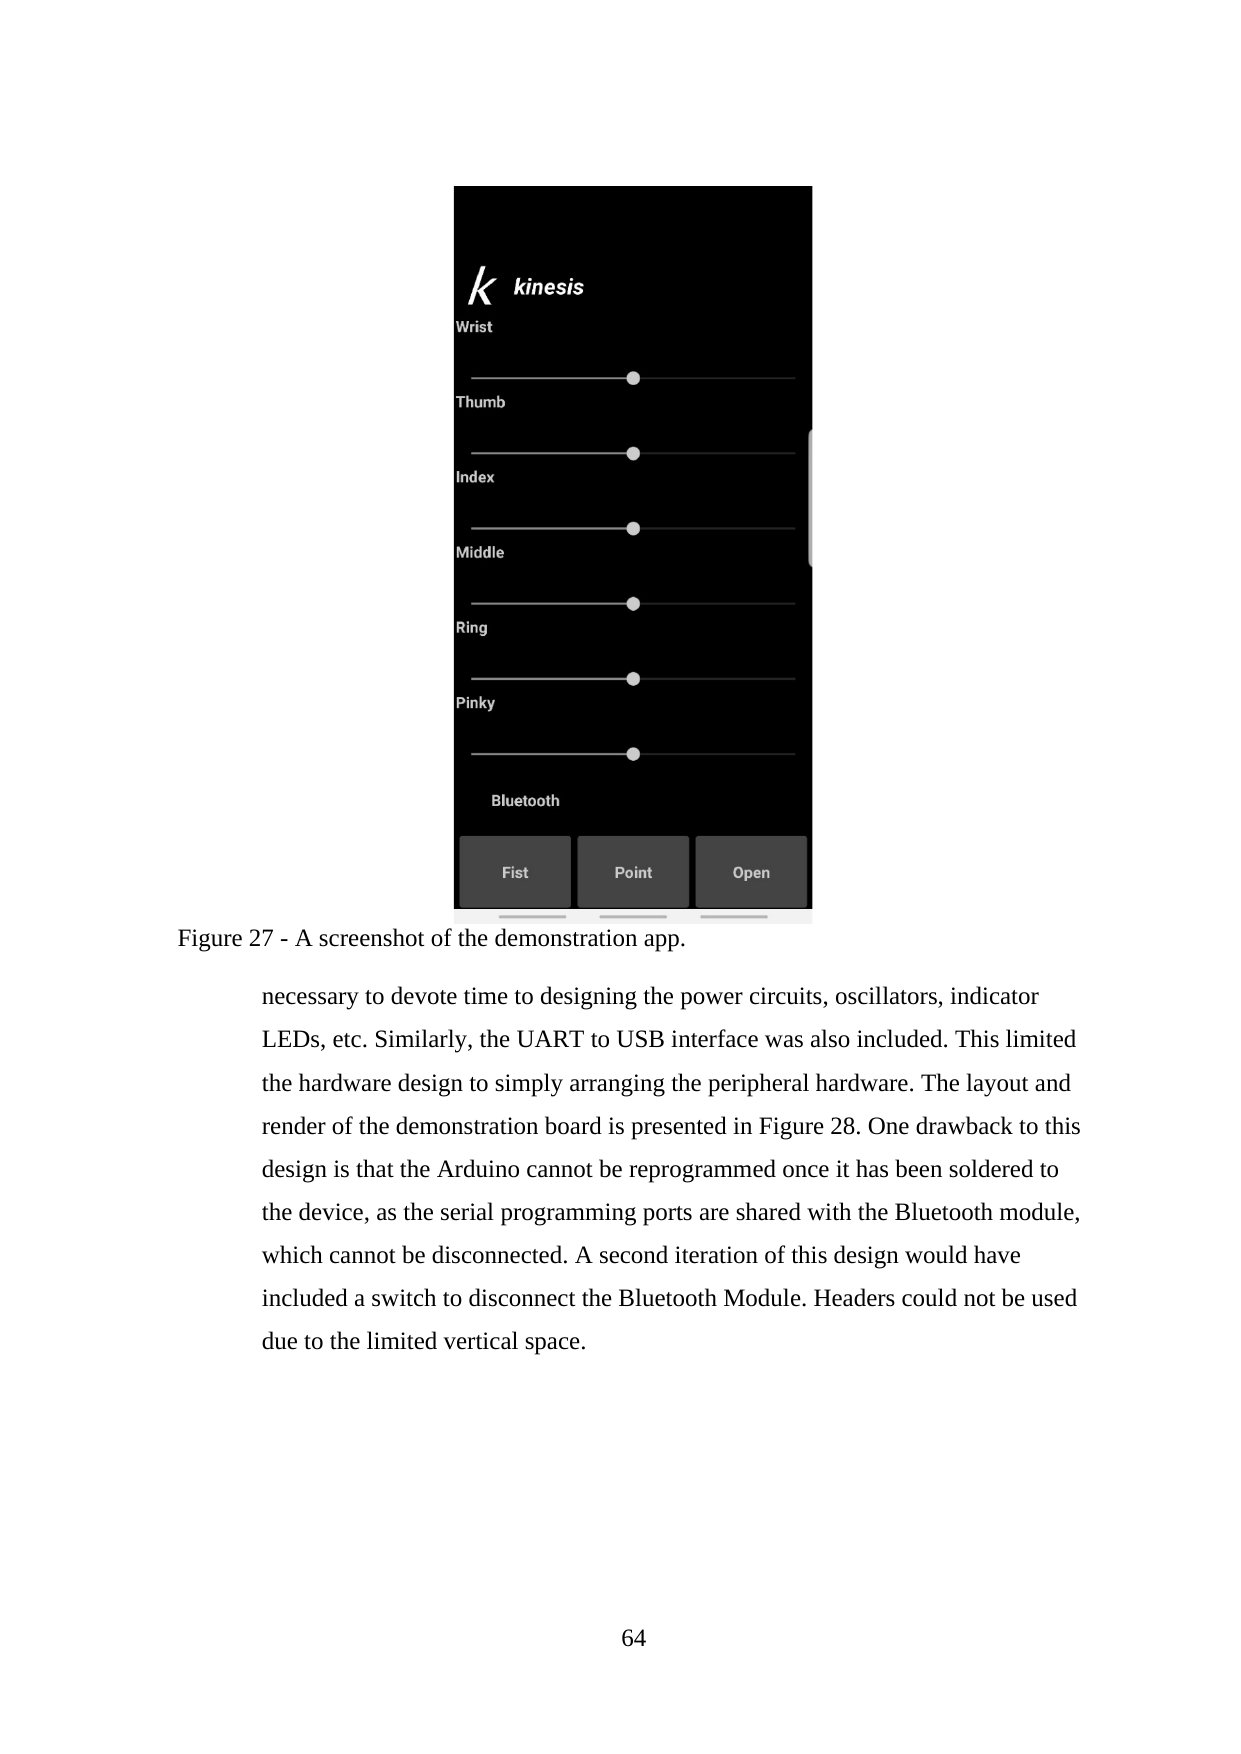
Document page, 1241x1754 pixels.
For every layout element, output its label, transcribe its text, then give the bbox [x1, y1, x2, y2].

picture [453, 186, 813, 924]
text necessary to devote time to designing the power circuits, oscillators, indicator LEDs, etc. Similarly, the UART to USB interface was also included. This limited the hardware design to simply arranging the peripheral hardware. The layout and render of the demonstration board is presented in Figure 28. One drawback to this design is that the Arduino cannot be reprogrammed once it has been soldered to the device, as the serial programming ports are shared with the Bluetooth module, which cannot be disconnected. A second iteration of this design would have included a switch to disconnect the Bluetooth Module. Headers could not be used due to the limited vertical space. [262, 981, 1090, 1355]
